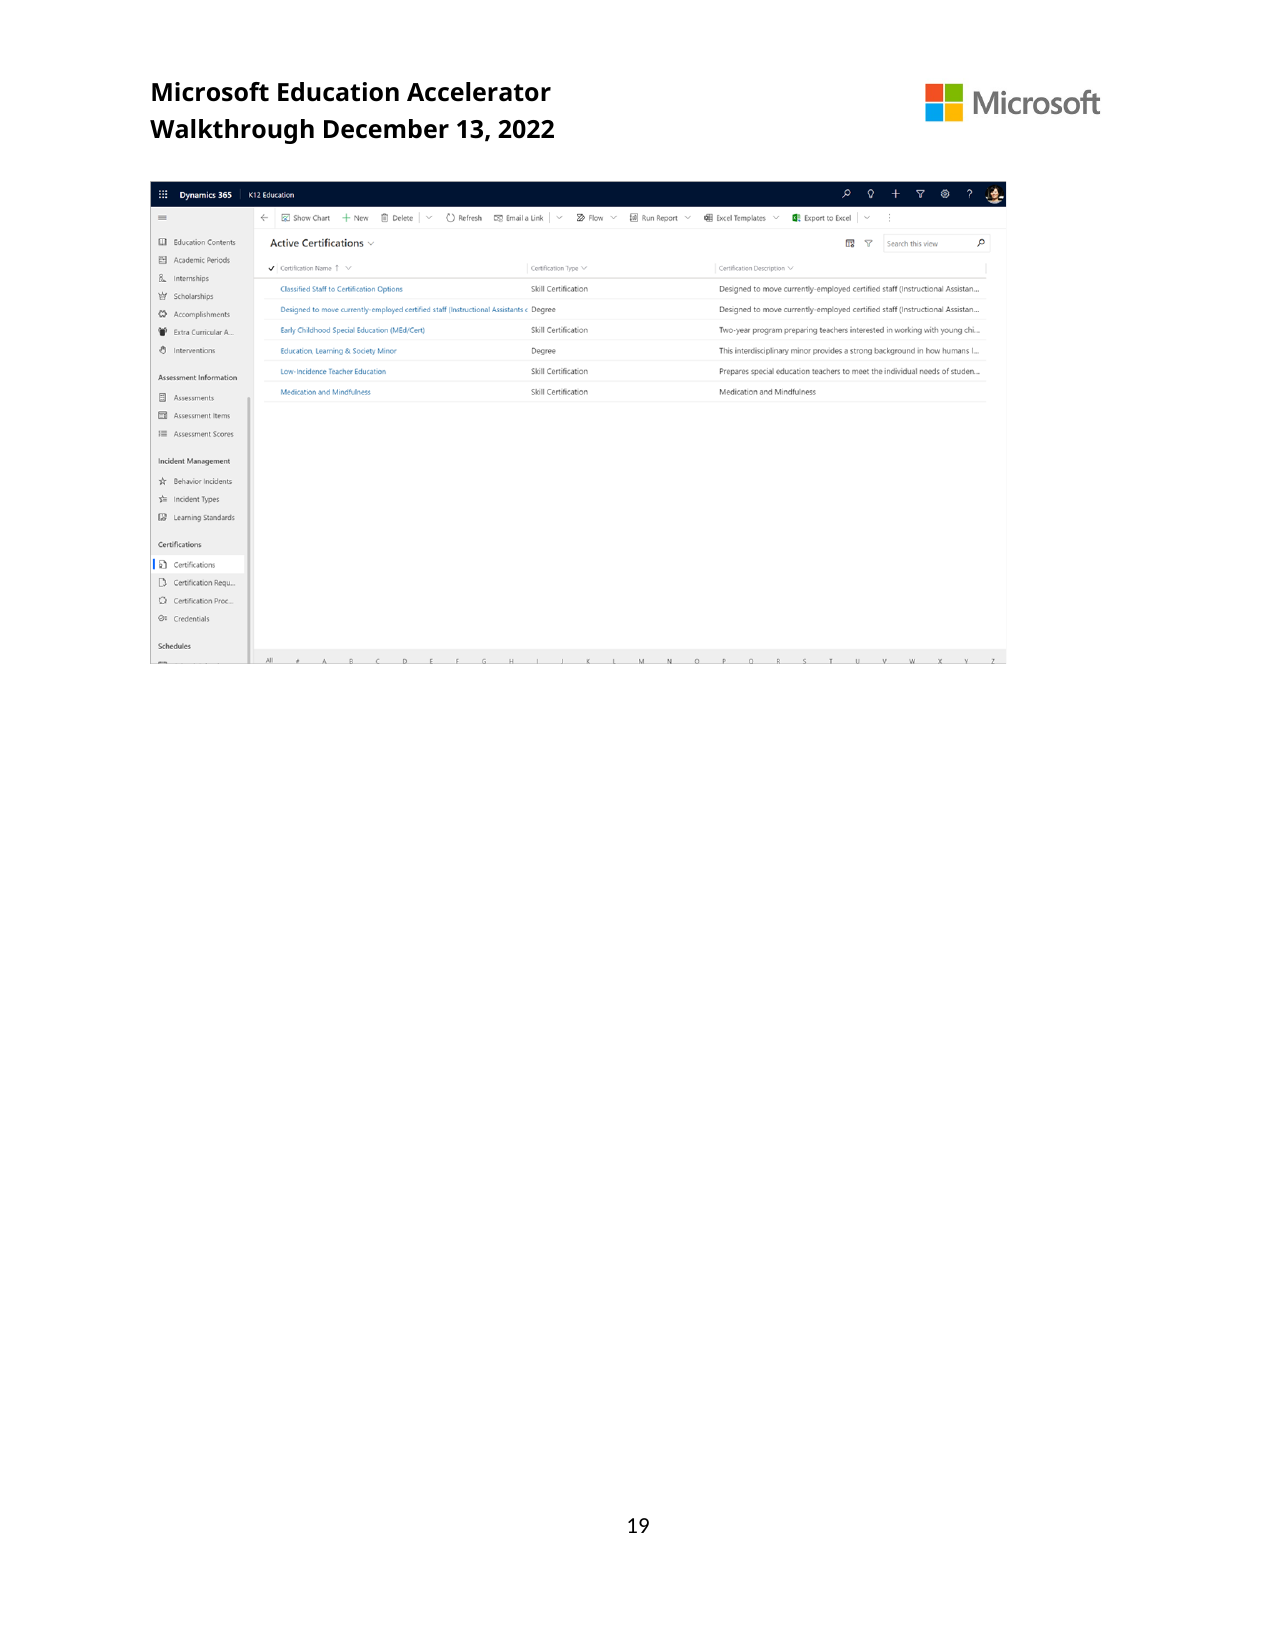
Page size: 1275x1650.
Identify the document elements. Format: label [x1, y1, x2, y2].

picture [925, 61, 1124, 135]
picture [150, 181, 1007, 664]
